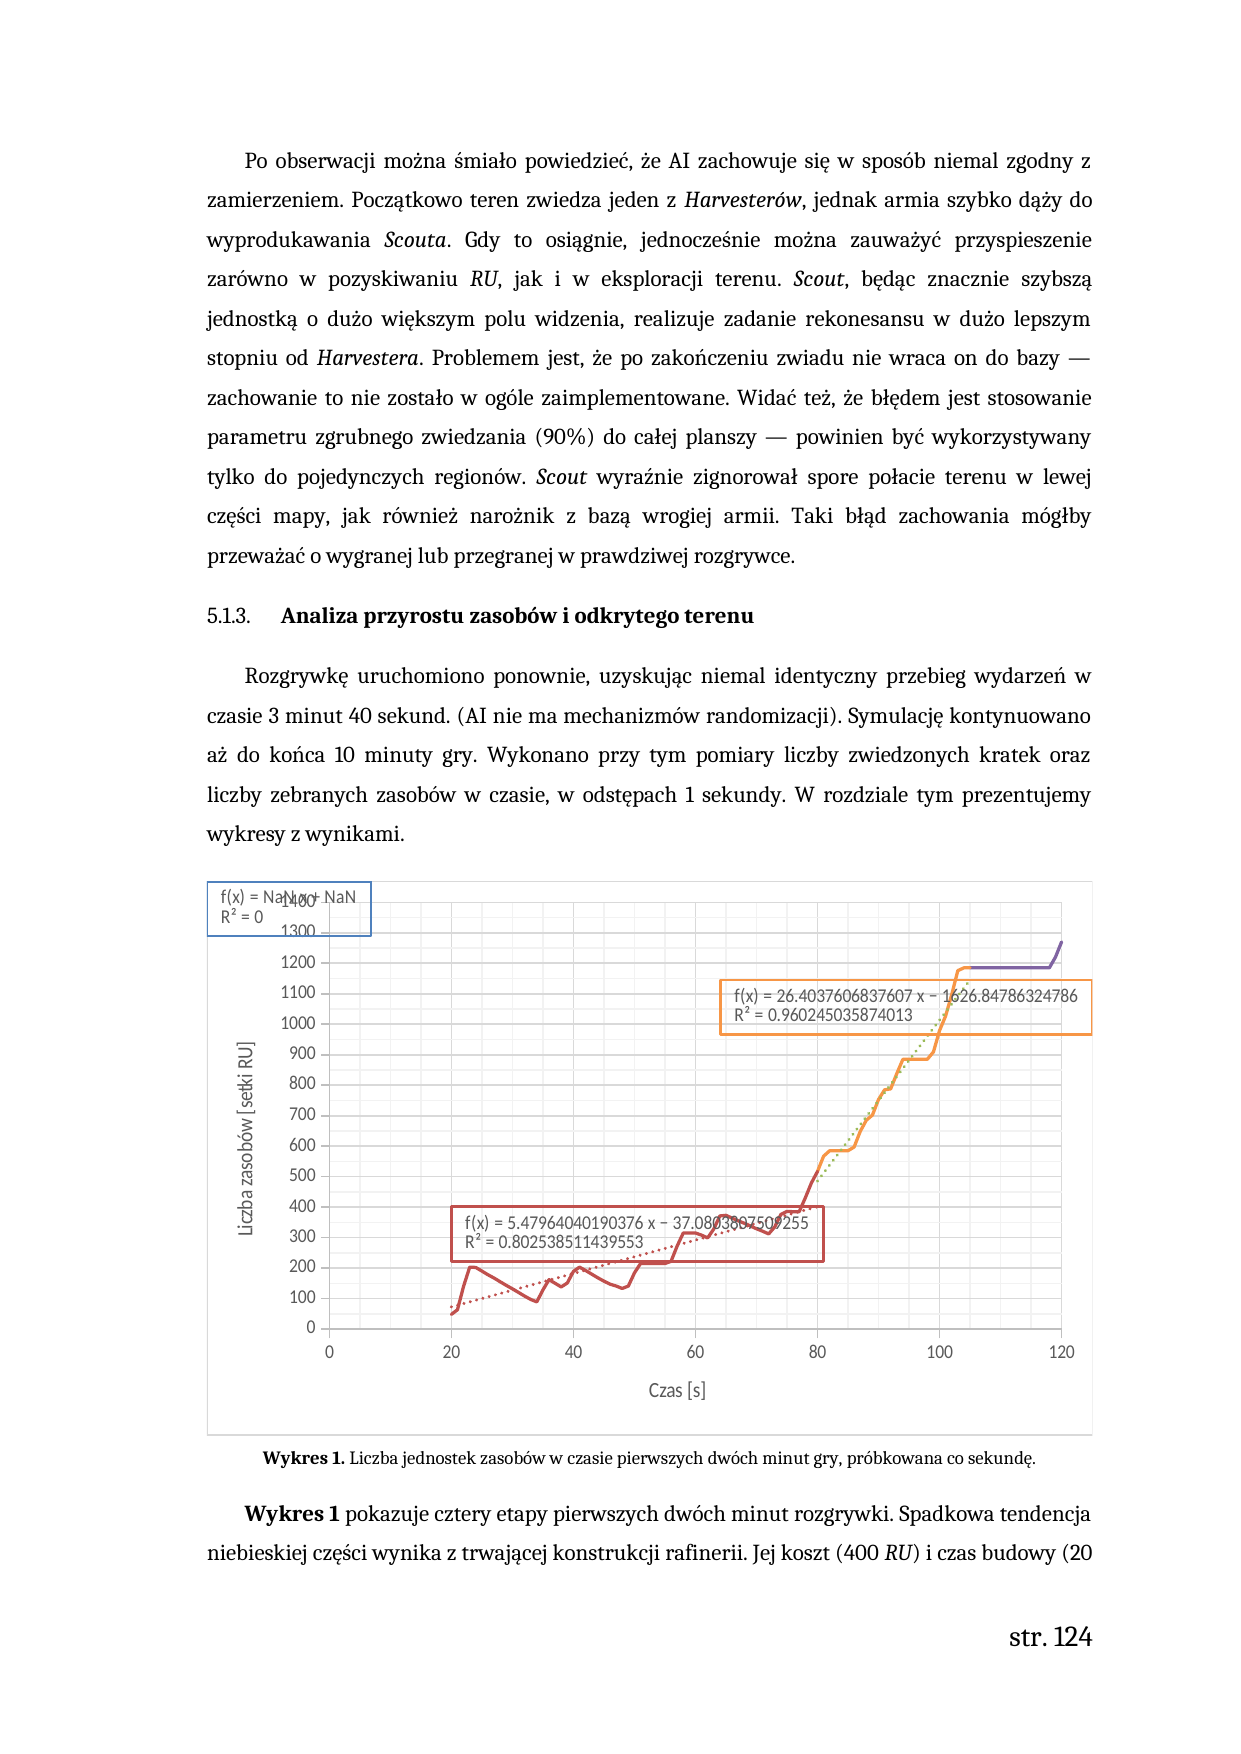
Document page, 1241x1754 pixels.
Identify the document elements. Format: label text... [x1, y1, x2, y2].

text Wykres 1. Liczba jednostek zasobów w czasie pierwszych dwóch minut gry, próbkowana co sekundę. [207, 1448, 1092, 1469]
text Po obserwacji można śmiało powiedzieć, że AI zachowuje się w sposób niemal zgodny z zamierzeniem. Początkowo teren zwiedza jeden z Harvesterów, jednak armia szybko dąży do wyprodukawania Scouta. Gdy to osiągnie, jednocześnie można zauważyć przyspieszenie zarówno w pozyskiwaniu RU, jak i w eksploracji terenu. Scout, będąc znacznie szybszą jednostką o dużo większym polu widzenia, realizuje zadanie rekonesansu w dużo lepszym stopniu od Harvestera. Problemem jest, że po zakończeniu zwiadu nie wraca on do bazy — zachowanie to nie zostało w ogóle zaimplementowane. Widać też, że błędem jest stosowanie parametru zgrubnego zwiedzania (90%) do całej planszy — powinien być wykorzystywany tylko do pojedynczych regionów. Scout wyraźnie zignorował spore połacie terenu w lewej części mapy, jak również narożnik z bazą wrogiej armii. Taki błąd zachowania mógłby przeważać o wygranej lub przegranej w prawdziwej rozgrywce. [207, 148, 1092, 569]
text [207, 1500, 1092, 1566]
subtitle Analiza przyrostu zasobów i odkrytego terenu [207, 603, 1092, 629]
text Rozgrywkę uruchomiono ponownie, uzyskując niemal identyczny przebieg wydarzeń w czasie 3 minut 40 sekund. (AI nie ma mechanizmów randomizacji). Symulację kontynuowano aż do końca 10 minuty gry. Wykonano przy tym pomiary liczby zwiedzonych kratek oraz liczby zebranych zasobów w czasie, w odstępach 1 sekundy. W rozdziale tym prezentujemy wykresy z wynikami. [207, 663, 1092, 847]
